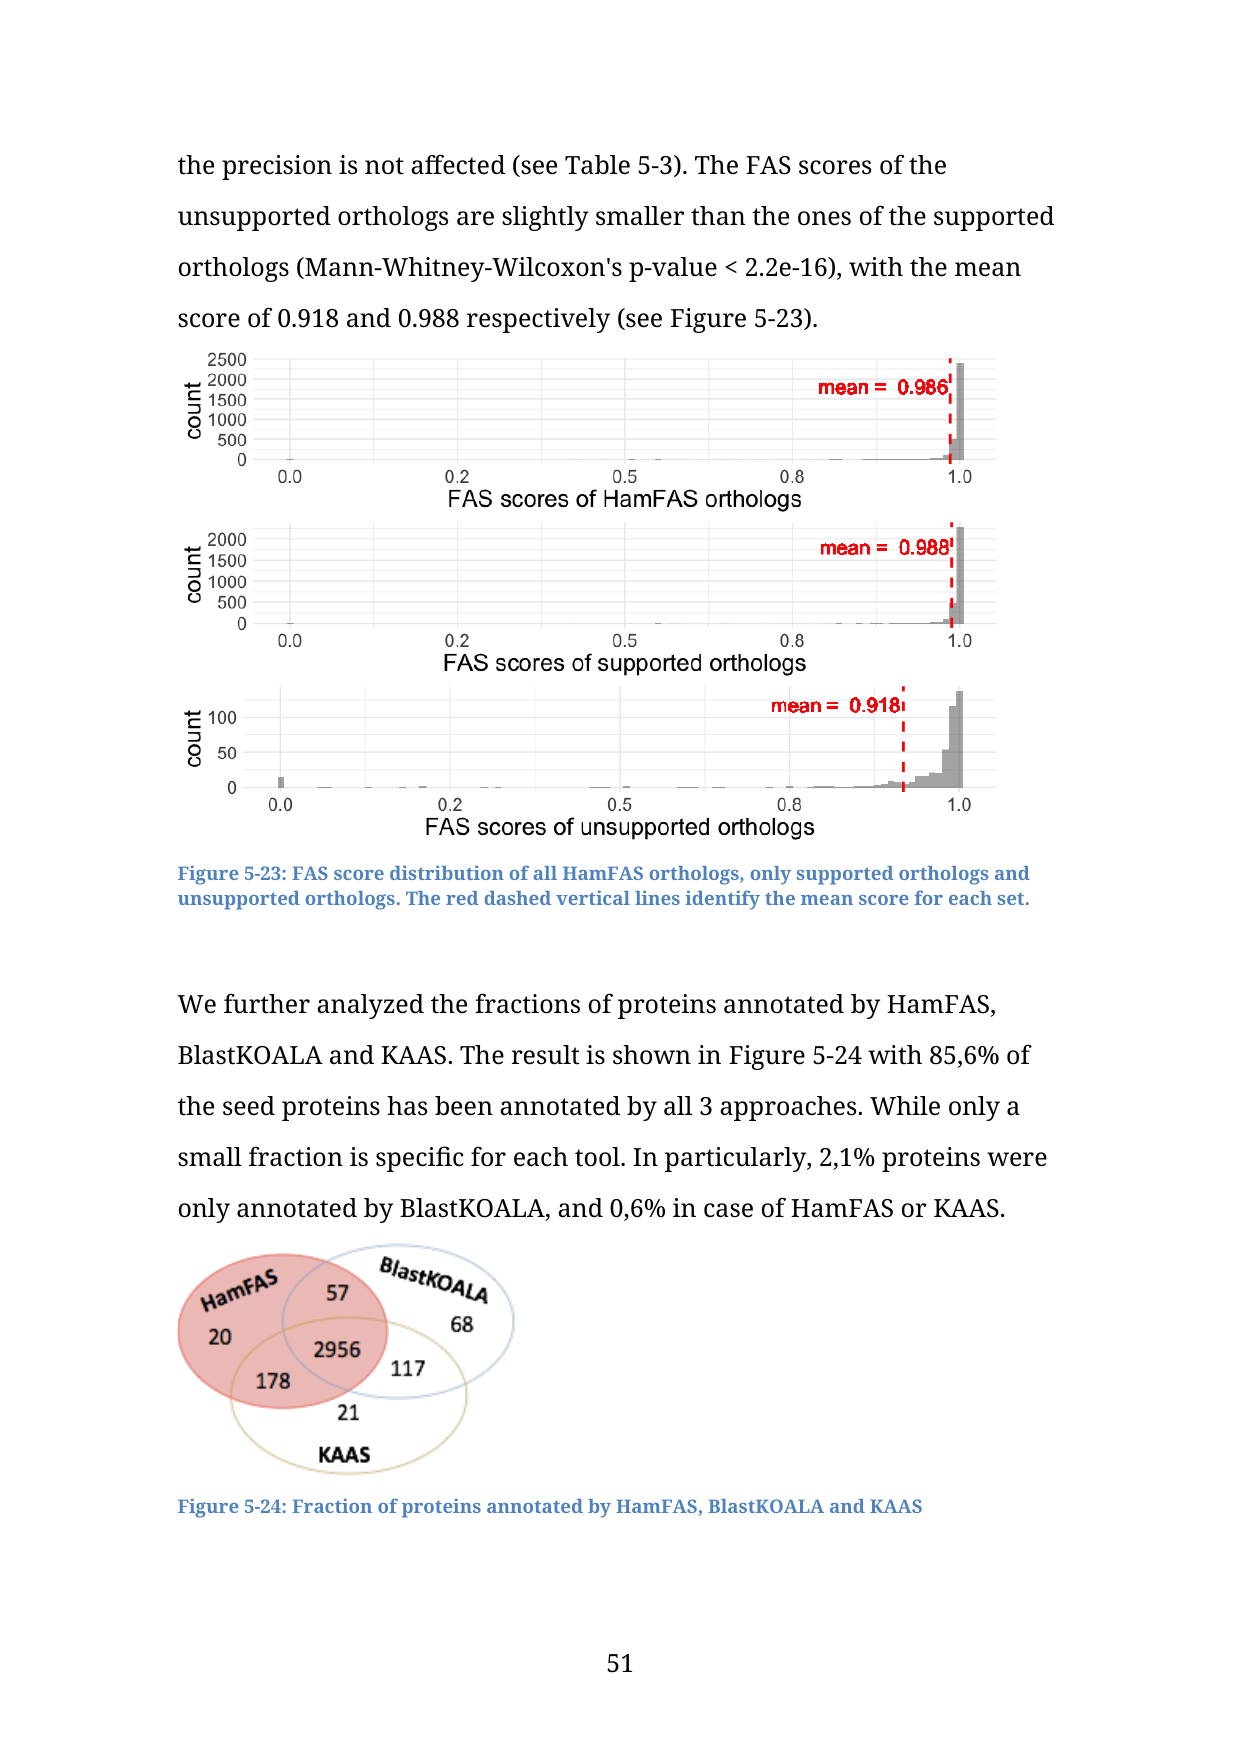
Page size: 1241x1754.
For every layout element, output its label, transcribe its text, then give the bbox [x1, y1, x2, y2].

picture [177, 1241, 516, 1477]
picture [177, 351, 1003, 843]
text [177, 148, 1063, 335]
